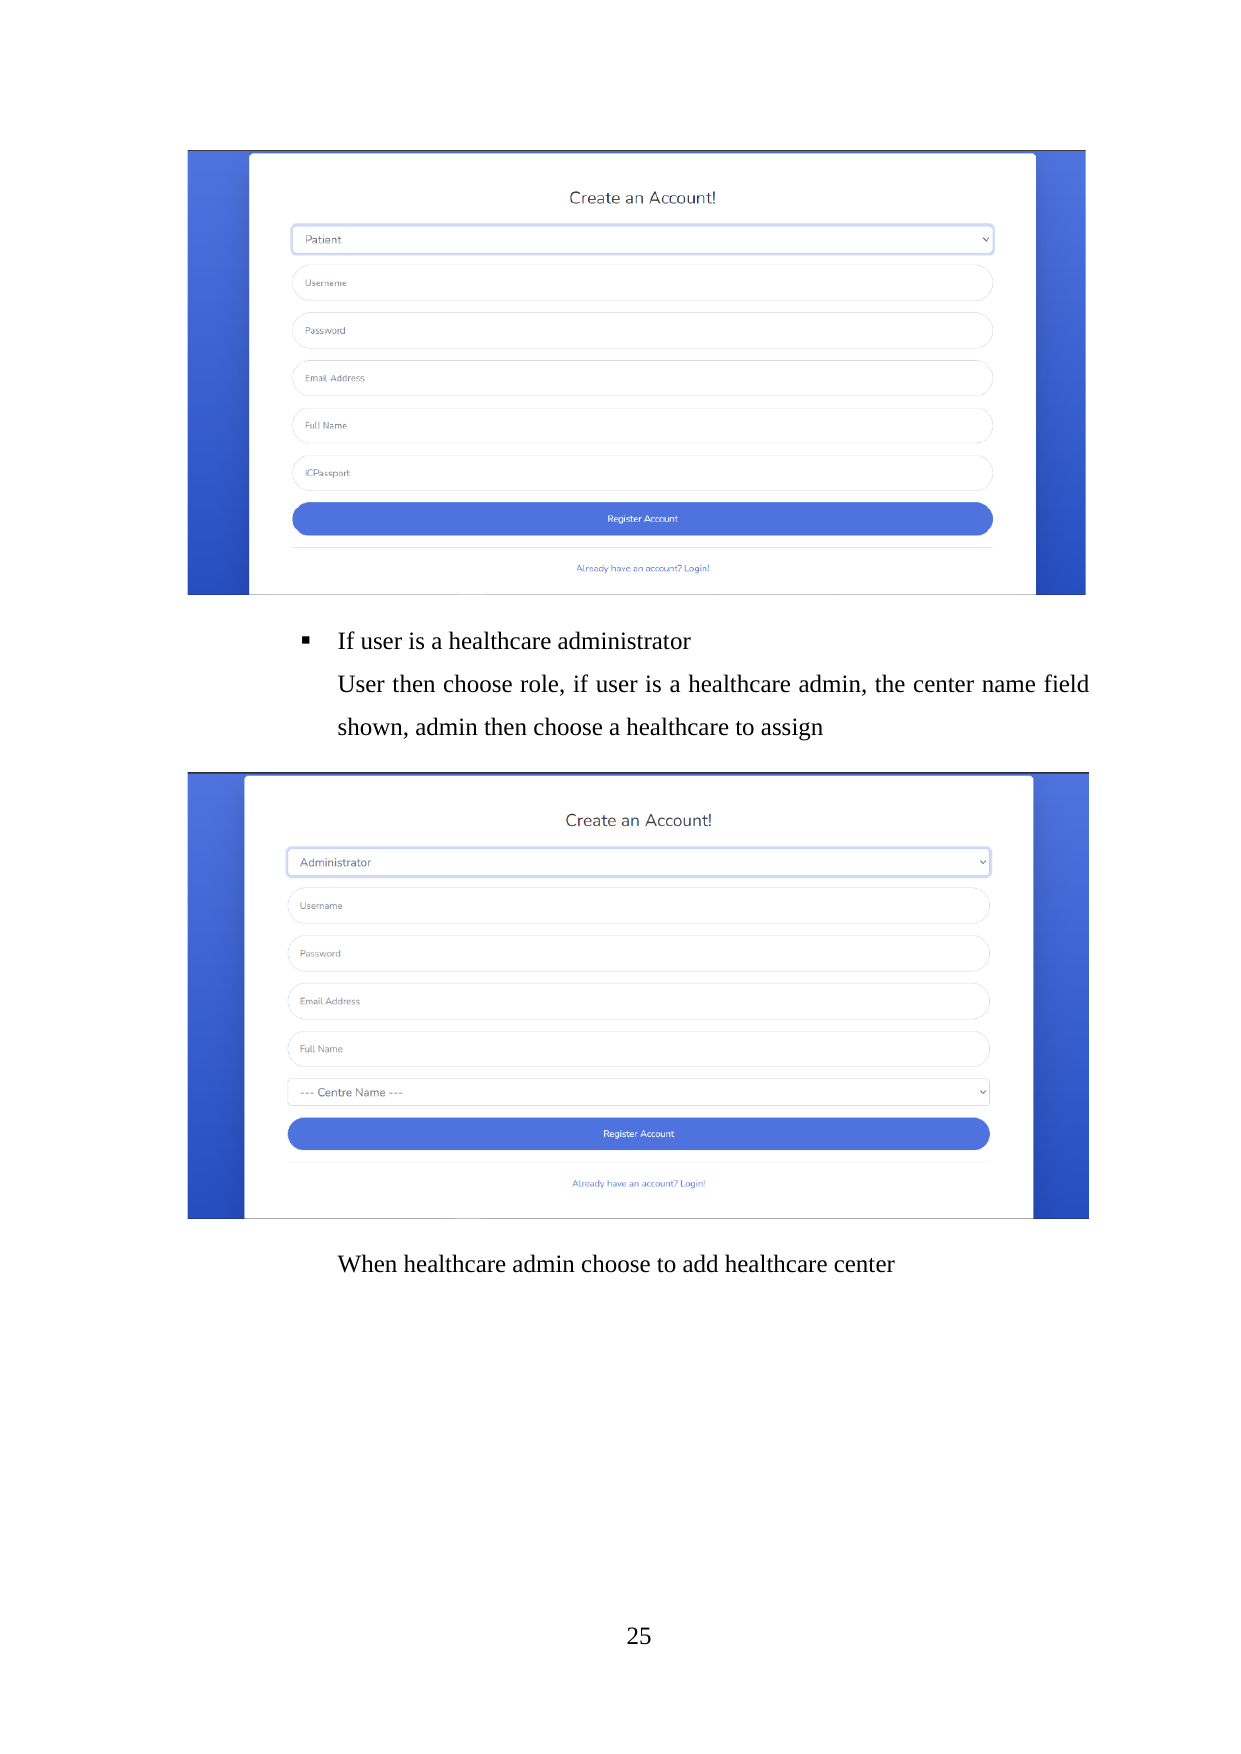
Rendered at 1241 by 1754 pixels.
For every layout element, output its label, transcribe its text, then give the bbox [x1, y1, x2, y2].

list User then choose role, if user is a healthcare admin, the center name field shown, admin then choose a healthcare to assign [337, 669, 1090, 741]
picture [187, 772, 1089, 1219]
list When healthcare admin choose to add healthcare center [337, 1249, 1090, 1278]
picture [187, 150, 1086, 595]
list If user is a healthcare administrator [300, 626, 1090, 655]
